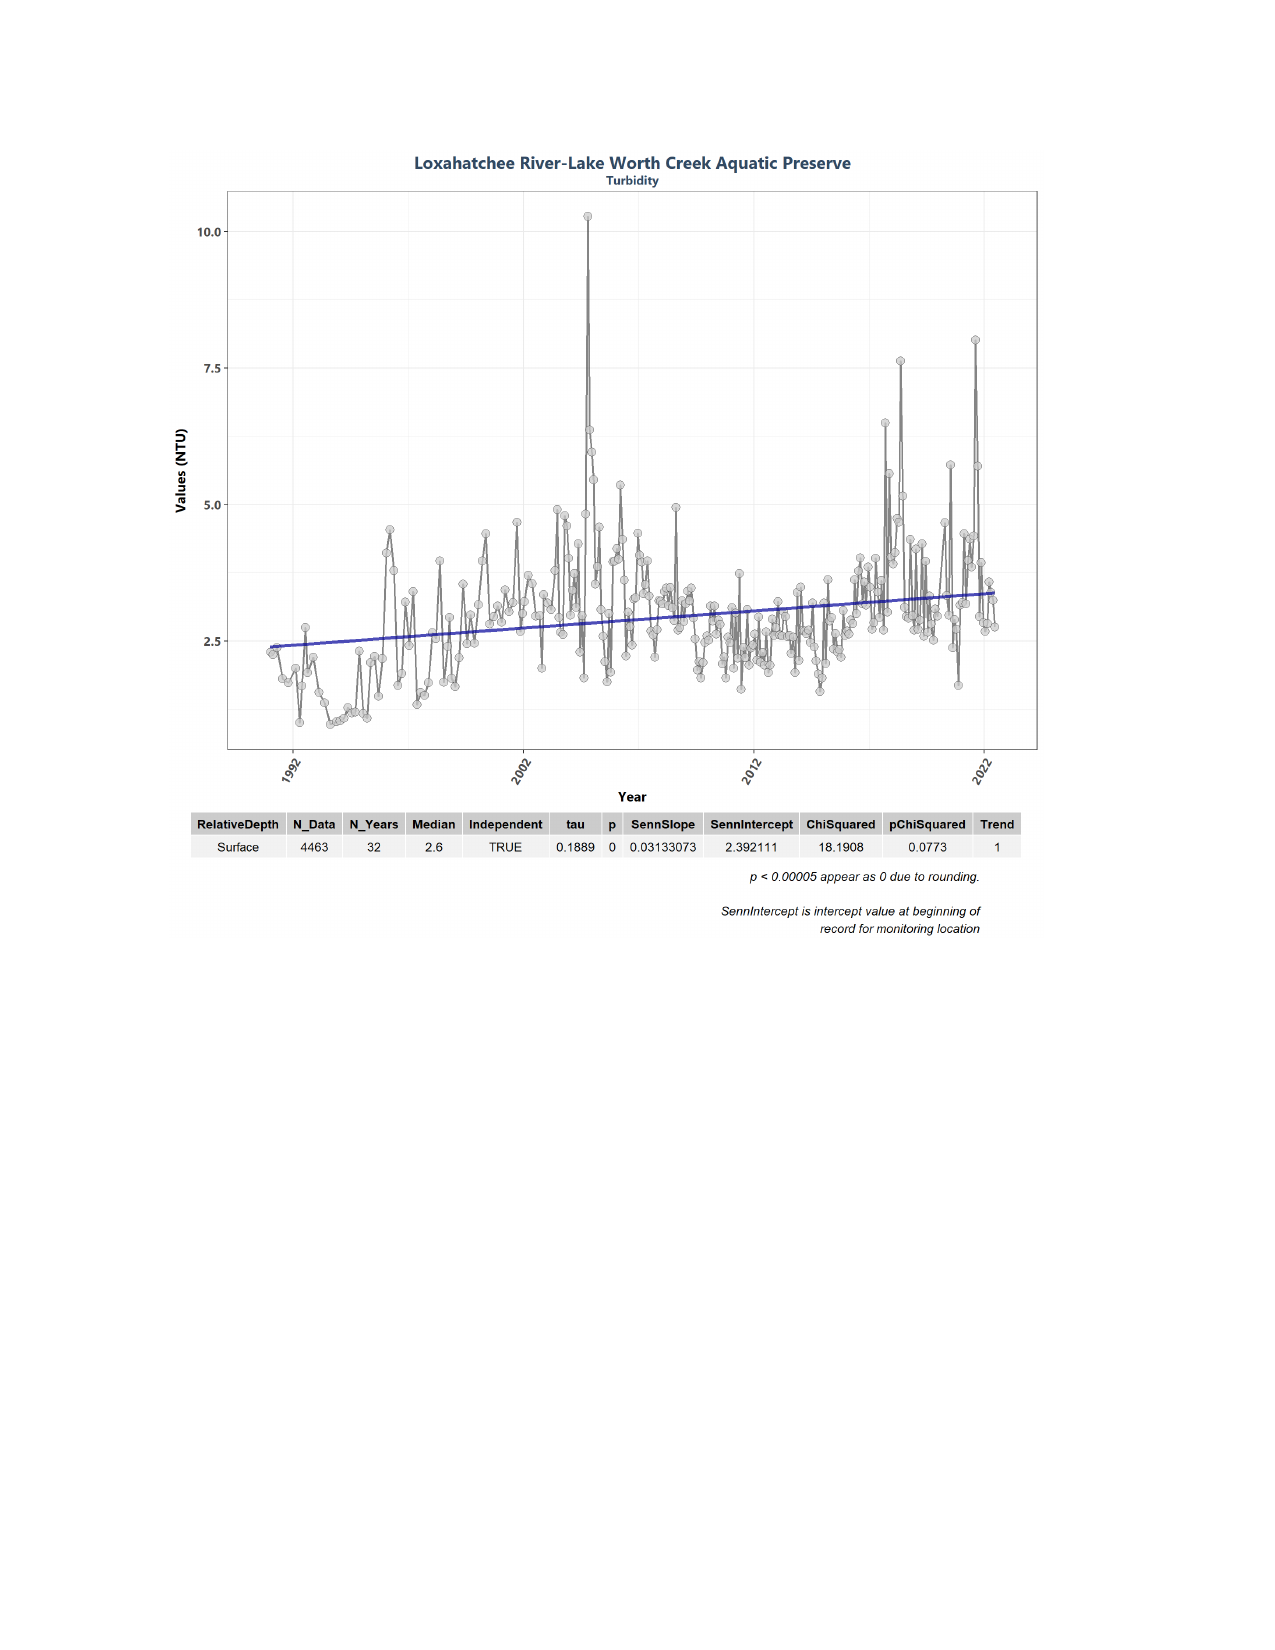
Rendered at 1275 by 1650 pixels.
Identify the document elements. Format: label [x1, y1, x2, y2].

picture [168, 150, 1044, 938]
